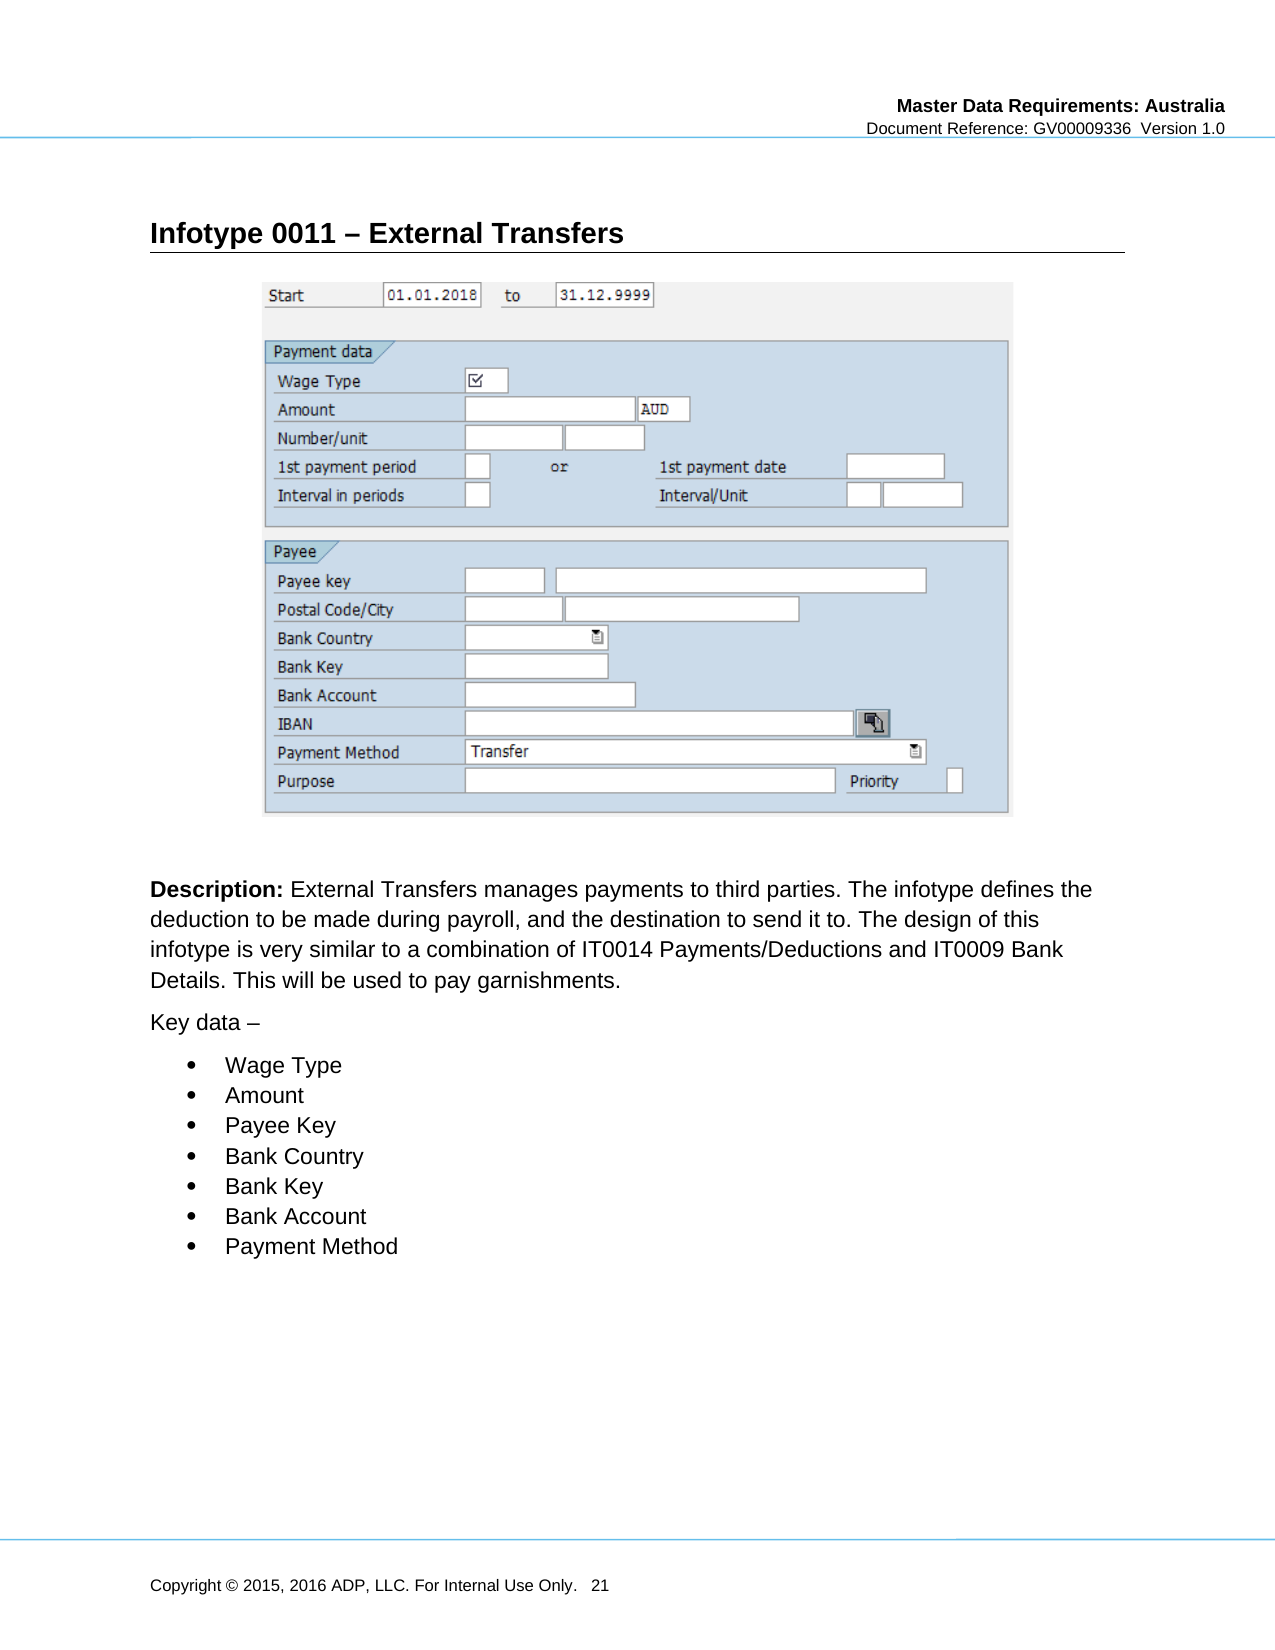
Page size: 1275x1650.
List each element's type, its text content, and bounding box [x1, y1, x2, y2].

subtitle Infotype 0011 – External Transfers [150, 216, 1125, 252]
list Amount [187, 1082, 1125, 1109]
list Payee Key [187, 1112, 1125, 1139]
list Payment Method [187, 1233, 1125, 1260]
text Key data – [150, 1009, 1125, 1036]
picture [261, 282, 1014, 817]
list Wage Type [187, 1052, 1125, 1078]
list Bank Country [187, 1143, 1125, 1169]
text Description: External Transfers manages payments to third parties. The infotype defines the deduction to be made during payroll, and the destination to send it to. The design of this infotype is very similar to a combination of IT0014 Payments/Deductions and IT0009 Bank Details. This will be used to pay garnishments. [150, 876, 1125, 993]
list Bank Key [187, 1173, 1125, 1199]
list Bank Account [187, 1203, 1125, 1229]
